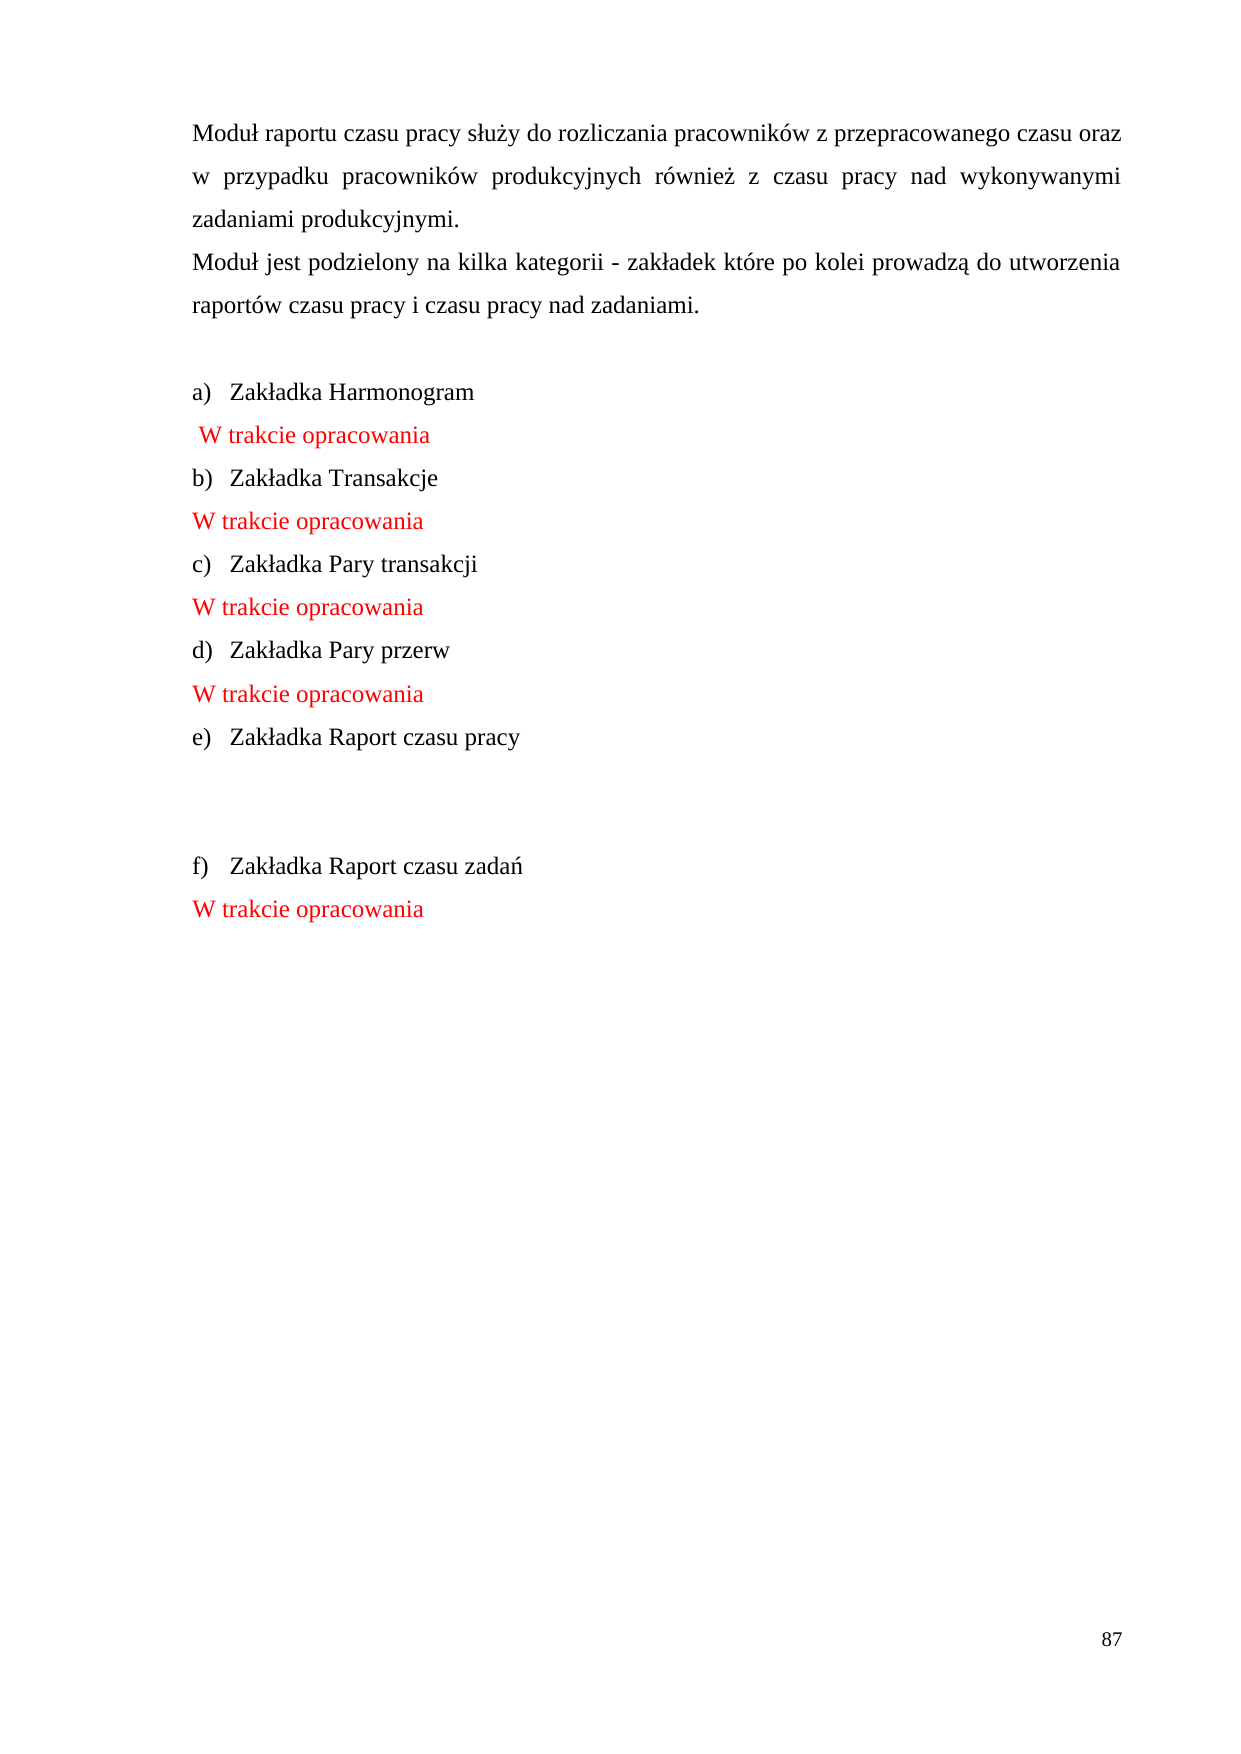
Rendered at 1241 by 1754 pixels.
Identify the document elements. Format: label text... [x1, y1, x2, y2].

list Zakładka Transakcje [192, 463, 1122, 492]
text Moduł jest podzielony na kilka kategorii - zakładek które po kolei prowadzą do utworzenia raportów czasu pracy i czasu pracy nad zadaniami. [192, 247, 1122, 319]
list Zakładka Raport czasu zadań [192, 851, 1122, 880]
text W trakcie opracowania [118, 592, 1122, 621]
list Zakładka Harmonogram [192, 377, 1122, 406]
text Moduł raportu czasu pracy służy do rozliczania pracowników z przepracowanego czasu oraz w przypadku pracowników produkcyjnych również z czasu pracy nad wykonywanymi zadaniami produkcyjnymi. [192, 118, 1122, 233]
list Zakładka Pary transakcji [192, 549, 1122, 578]
text W trakcie opracowania [118, 679, 1122, 707]
text W trakcie opracowania [118, 420, 1122, 449]
text W trakcie opracowania [192, 506, 1122, 535]
list Zakładka Pary przerw [192, 636, 1122, 664]
list Zakładka Raport czasu pracy [192, 722, 1122, 751]
text W trakcie opracowania [118, 894, 1122, 923]
